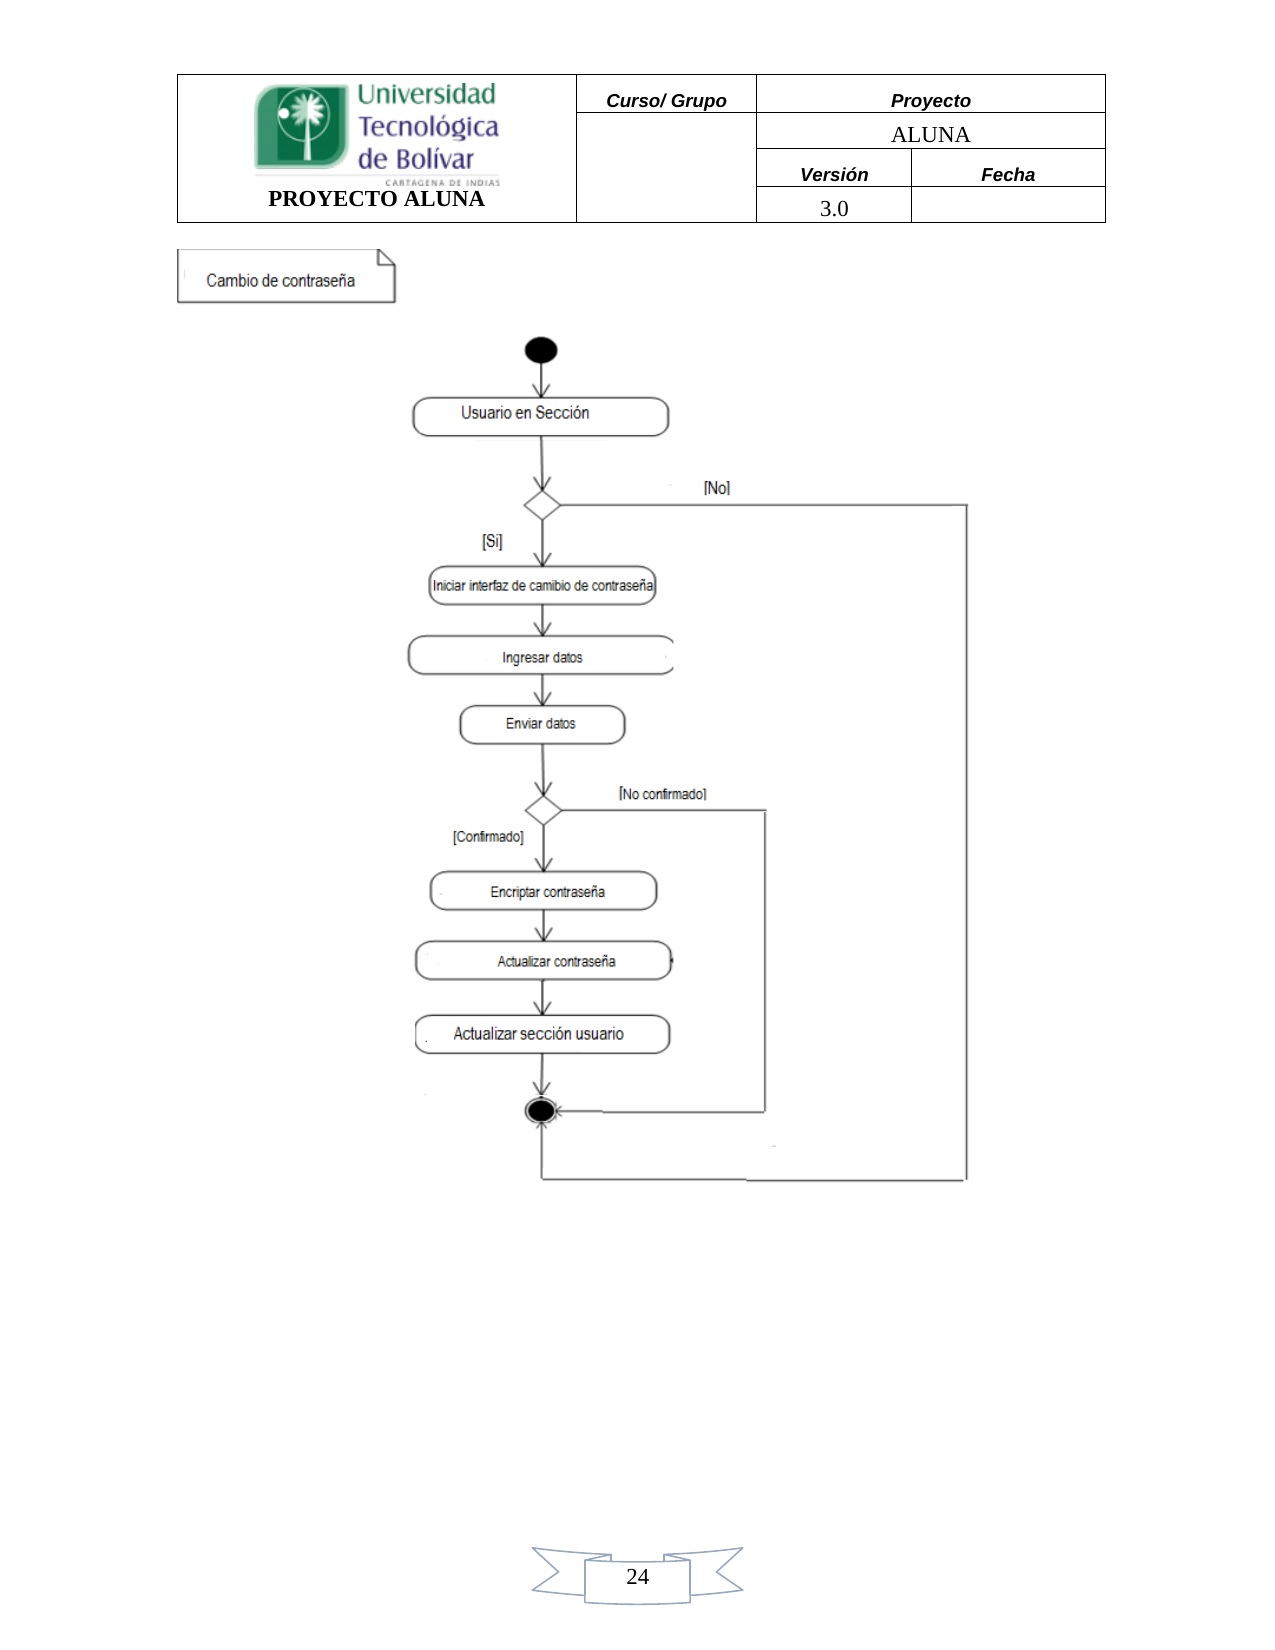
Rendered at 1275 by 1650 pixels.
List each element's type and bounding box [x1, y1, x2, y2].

picture [254, 83, 500, 186]
picture [177, 249, 1098, 1220]
